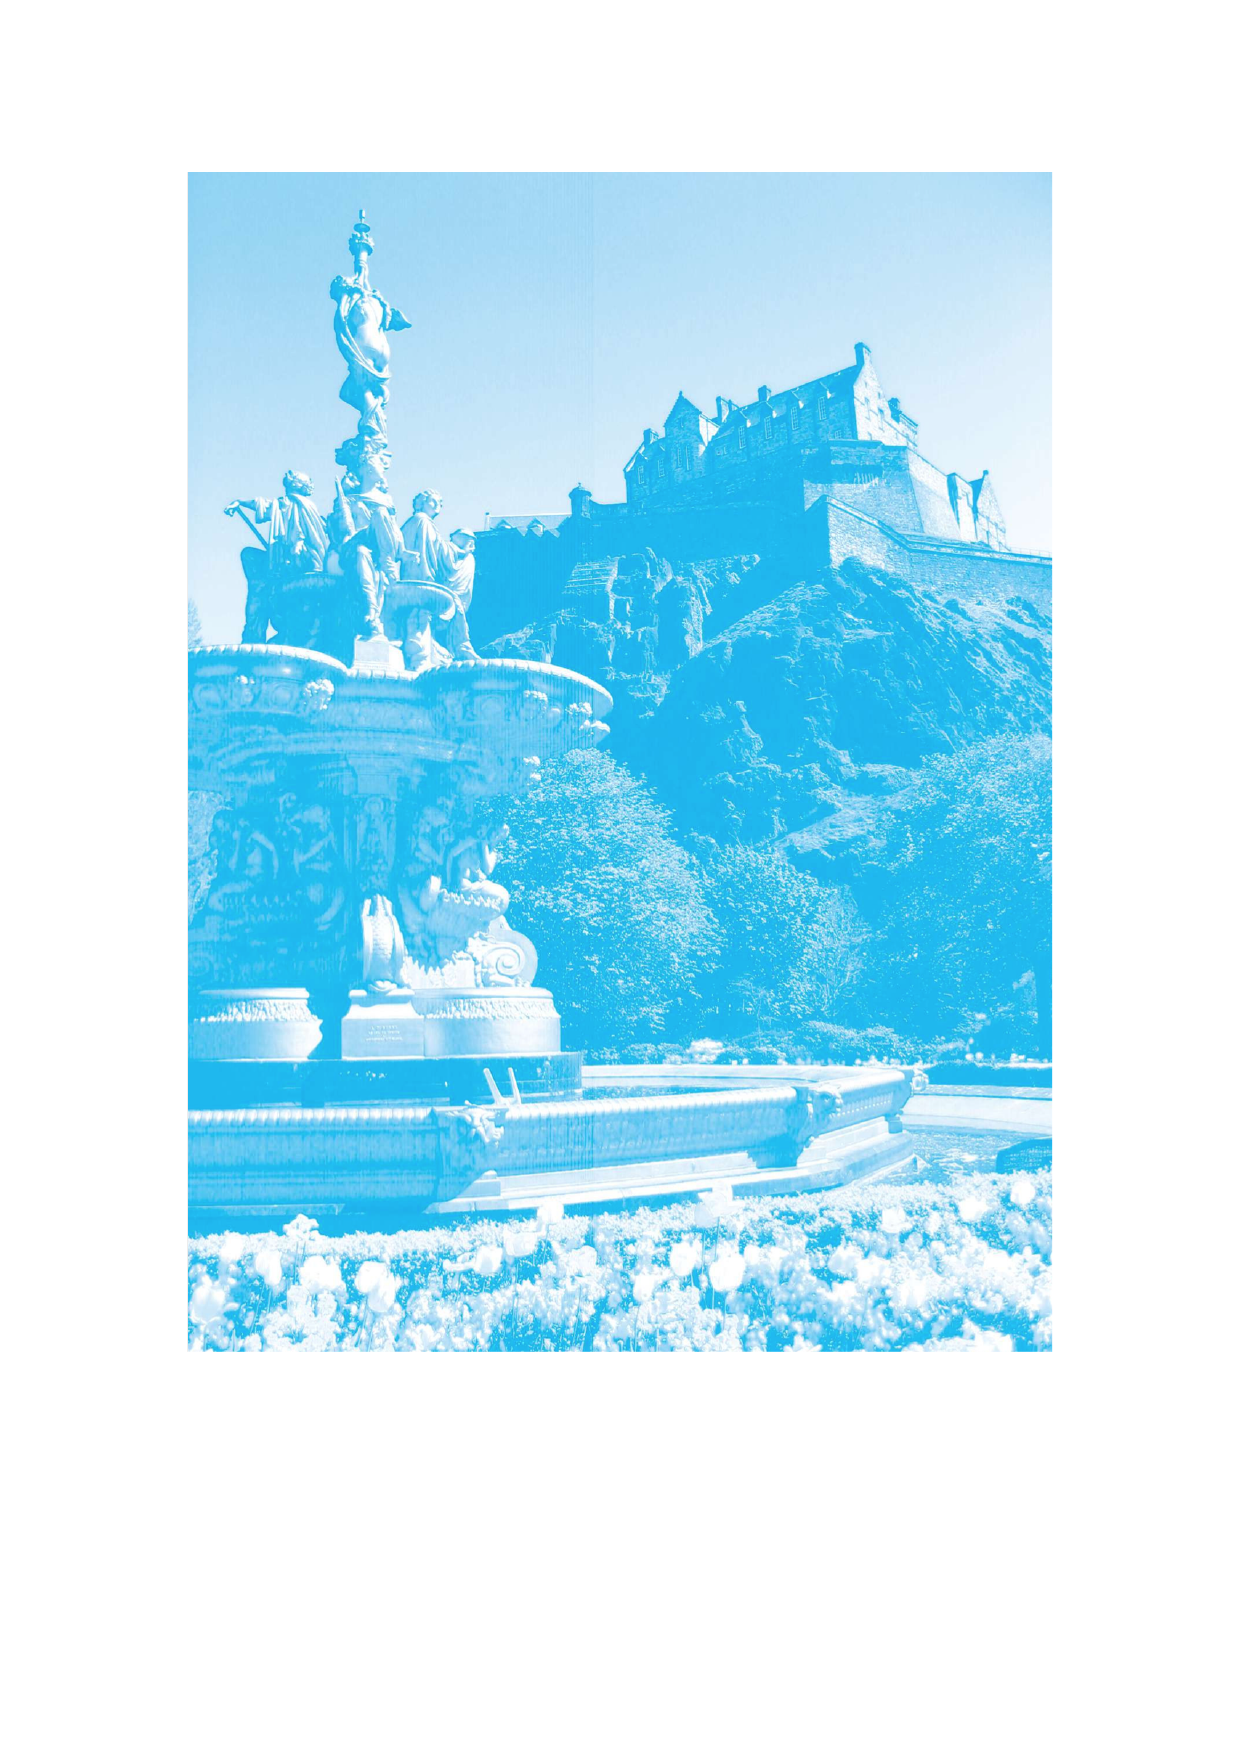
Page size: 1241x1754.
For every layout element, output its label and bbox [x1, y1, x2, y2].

picture [187, 172, 1053, 1352]
